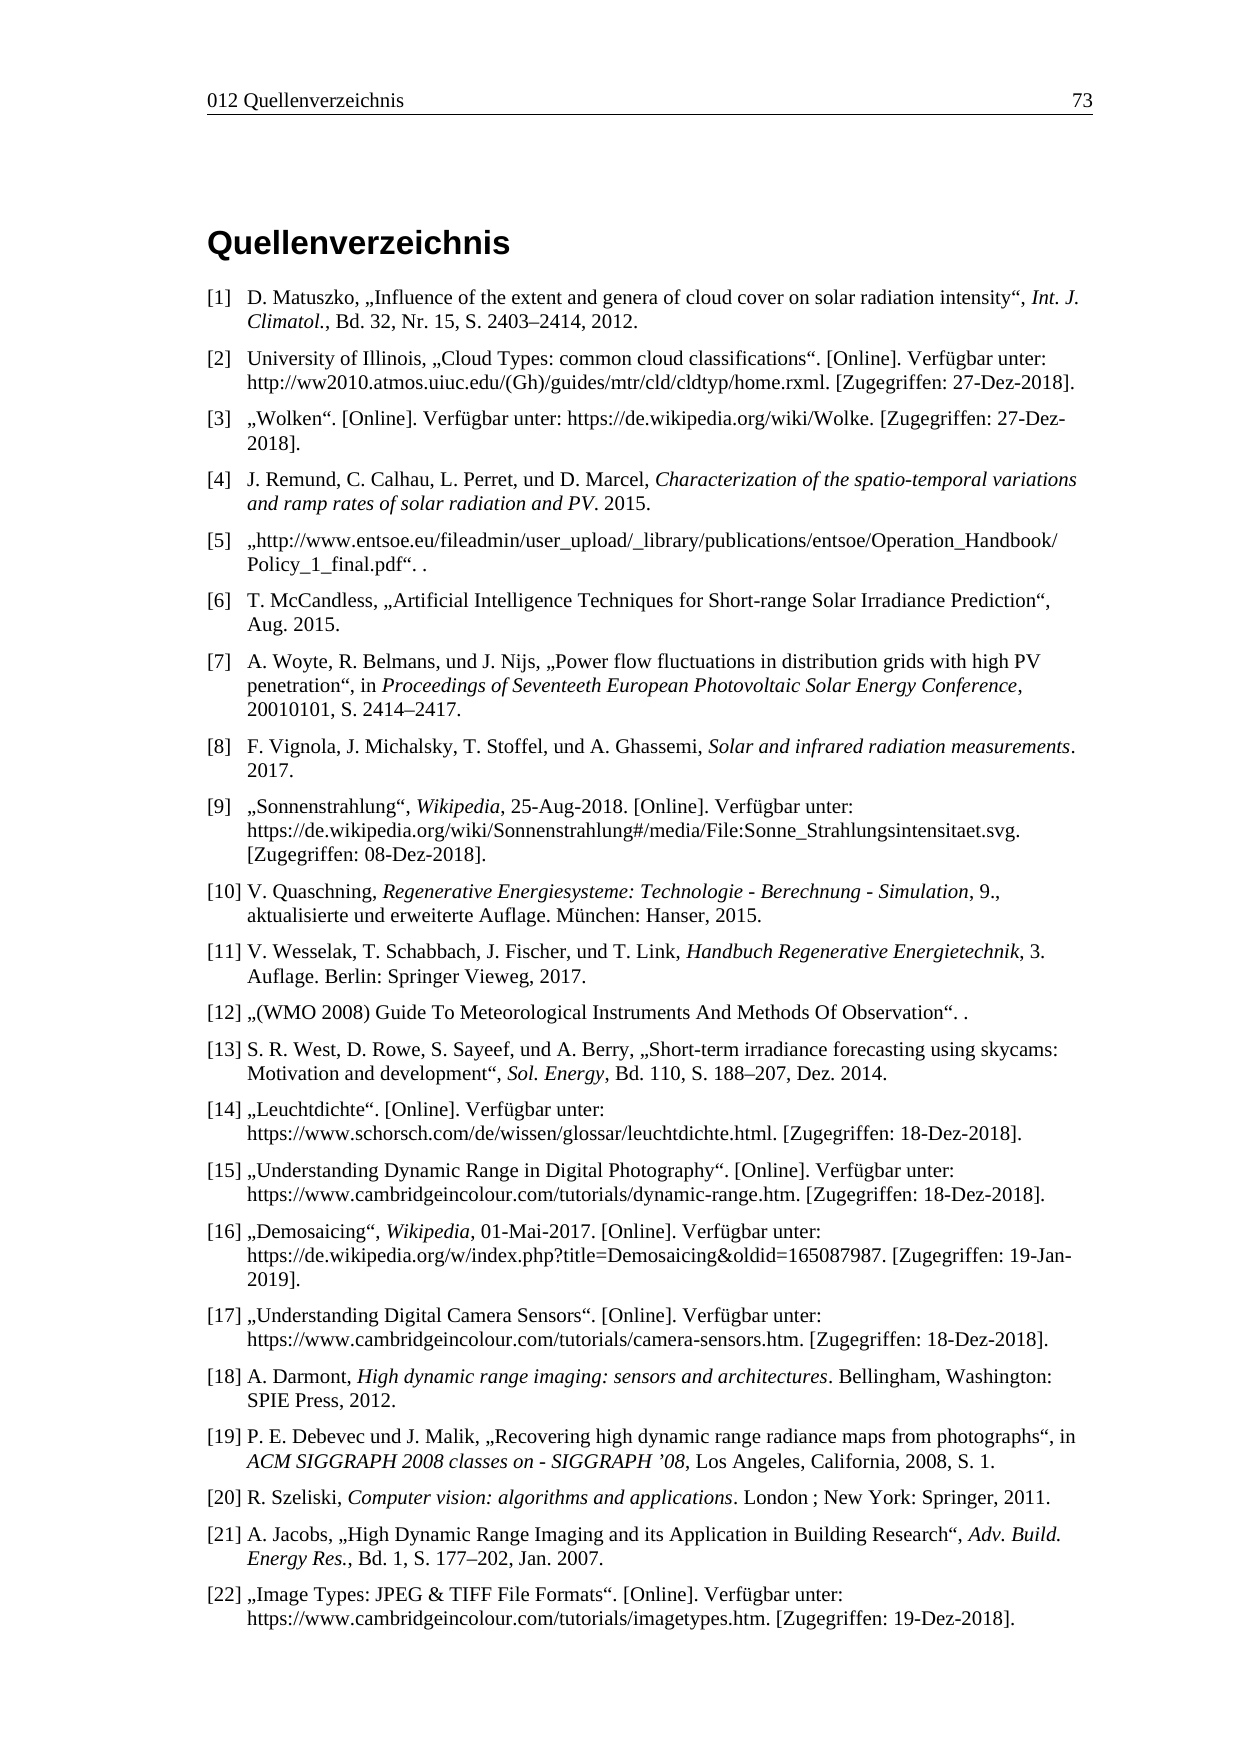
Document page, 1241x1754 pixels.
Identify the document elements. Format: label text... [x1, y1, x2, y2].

text [6] T. McCandless, „Artificial Intelligence Techniques for Short-range Solar Irradiance Prediction“, Aug. 2015. [207, 588, 1093, 636]
text [2] University of Illinois, „Cloud Types: common cloud classifications“. [Online]. Verfügbar unter: http://ww2010.atmos.uiuc.edu/(Gh)/guides/mtr/cld/cldtyp/home.rxml. [Zugegriffen: 27-Dez-2018]. [207, 346, 1093, 394]
text [20] R. Szeliski, Computer vision: algorithms and applications. London ; New York: Springer, 2011. [207, 1485, 1093, 1509]
text [10] V. Quaschning, Regenerative Energiesysteme: Technologie - Berechnung - Simulation, 9., aktualisierte und erweiterte Auflage. München: Hanser, 2015. [207, 879, 1093, 927]
text [13] S. R. West, D. Rowe, S. Sayeef, und A. Berry, „Short-term irradiance forecasting using skycams: Motivation and development“, Sol. Energy, Bd. 110, S. 188–207, Dez. 2014. [207, 1037, 1093, 1085]
text [16] „Demosaicing“, Wikipedia, 01-Mai-2017. [Online]. Verfügbar unter: https://de.wikipedia.org/w/index.php?title=Demosaicing&oldid=165087987. [Zugegriffen: 19-Jan-2019]. [207, 1218, 1093, 1291]
subtitle Quellenverzeichnis [207, 223, 1093, 261]
text [18] A. Darmont, High dynamic range imaging: sensors and architectures. Bellingham, Washington: SPIE Press, 2012. [207, 1364, 1093, 1412]
text [22] „Image Types: JPEG & TIFF File Formats“. [Online]. Verfügbar unter: https://www.cambridgeincolour.com/tutorials/imagetypes.htm. [Zugegriffen: 19-Dez-2018]. [207, 1582, 1093, 1630]
text [9] „Sonnenstrahlung“, Wikipedia, 25-Aug-2018. [Online]. Verfügbar unter: https://de.wikipedia.org/wiki/Sonnenstrahlung#/media/File:Sonne_Strahlungsintensitaet.svg. [Zugegriffen: 08-Dez-2018]. [207, 794, 1093, 866]
text [12] „(WMO 2008) Guide To Meteorological Instruments And Methods Of Observation“. . [207, 1000, 1093, 1024]
text [21] A. Jacobs, „High Dynamic Range Imaging and its Application in Building Research“, Adv. Build. Energy Res., Bd. 1, S. 177–202, Jan. 2007. [207, 1522, 1093, 1570]
text [1] D. Matuszko, „Influence of the extent and genera of cloud cover on solar radiation intensity“, Int. J. Climatol., Bd. 32, Nr. 15, S. 2403–2414, 2012. [207, 285, 1093, 333]
text [17] „Understanding Digital Camera Sensors“. [Online]. Verfügbar unter: https://www.cambridgeincolour.com/tutorials/camera-sensors.htm. [Zugegriffen: 18-Dez-2018]. [207, 1303, 1093, 1351]
text [7] A. Woyte, R. Belmans, und J. Nijs, „Power flow fluctuations in distribution grids with high PV penetration“, in Proceedings of Seventeeth European Photovoltaic Solar Energy Conference, 20010101, S. 2414–2417. [207, 649, 1093, 721]
text [14] „Leuchtdichte“. [Online]. Verfügbar unter: https://www.schorsch.com/de/wissen/glossar/leuchtdichte.html. [Zugegriffen: 18-Dez-2018]. [207, 1097, 1093, 1145]
text [3] „Wolken“. [Online]. Verfügbar unter: https://de.wikipedia.org/wiki/Wolke. [Zugegriffen: 27-Dez-2018]. [207, 406, 1093, 454]
text [4] J. Remund, C. Calhau, L. Perret, und D. Marcel, Characterization of the spatio-temporal variations and ramp rates of solar radiation and PV. 2015. [207, 467, 1093, 515]
text [15] „Understanding Dynamic Range in Digital Photography“. [Online]. Verfügbar unter: https://www.cambridgeincolour.com/tutorials/dynamic-range.htm. [Zugegriffen: 18-Dez-2018]. [207, 1158, 1093, 1206]
text [5] „http://www.entsoe.eu/fileadmin/user_upload/_library/publications/entsoe/Operation_Handbook/Policy_1_final.pdf“. . [207, 528, 1093, 576]
text [11] V. Wesselak, T. Schabbach, J. Fischer, und T. Link, Handbuch Regenerative Energietechnik, 3. Auflage. Berlin: Springer Vieweg, 2017. [207, 939, 1093, 988]
text [19] P. E. Debevec und J. Malik, „Recovering high dynamic range radiance maps from photographs“, in ACM SIGGRAPH 2008 classes on - SIGGRAPH ’08, Los Angeles, California, 2008, S. 1. [207, 1424, 1093, 1473]
text [8] F. Vignola, J. Michalsky, T. Stoffel, und A. Ghassemi, Solar and infrared radiation measurements. 2017. [207, 733, 1093, 782]
